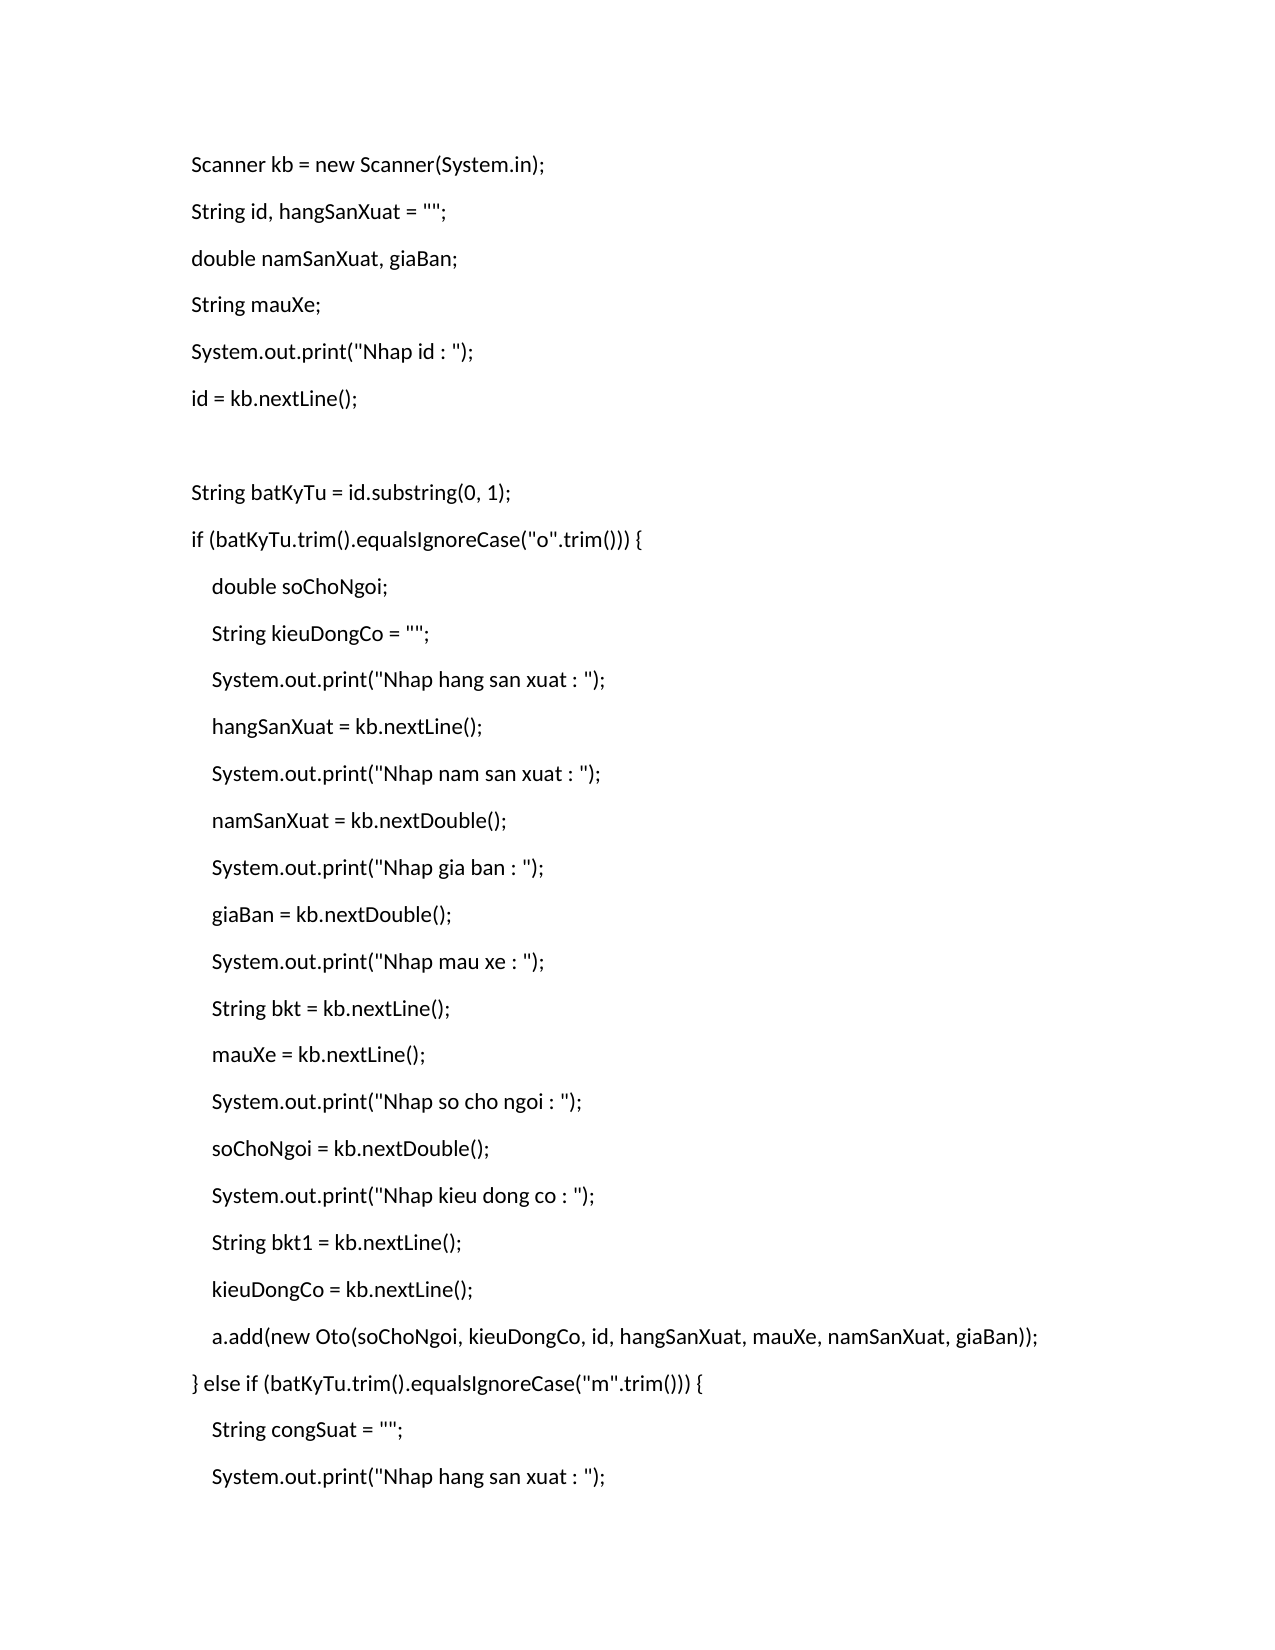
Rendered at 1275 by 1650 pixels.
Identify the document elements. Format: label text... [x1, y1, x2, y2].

text String kieuDongCo = ""; [150, 619, 1125, 647]
text System.out.print("Nhap mau xe : "); [150, 947, 1125, 975]
text System.out.print("Nhap id : "); [150, 337, 1125, 366]
text System.out.print("Nhap hang san xuat : "); [150, 1462, 1125, 1491]
text String bkt1 = kb.nextLine(); [150, 1228, 1125, 1256]
text double namSanXuat, giaBan; [150, 244, 1125, 272]
text String congSuat = ""; [150, 1416, 1125, 1444]
text System.out.print("Nhap nam san xuat : "); [150, 759, 1125, 787]
text soChoNgoi = kb.nextDouble(); [150, 1134, 1125, 1162]
text System.out.print("Nhap so cho ngoi : "); [150, 1087, 1125, 1116]
text giaBan = kb.nextDouble(); [150, 900, 1125, 928]
text String id, hangSanXuat = ""; [150, 197, 1125, 225]
text mauXe = kb.nextLine(); [150, 1041, 1125, 1069]
text if (batKyTu.trim().equalsIgnoreCase("o".trim())) { [150, 525, 1125, 553]
text Scanner kb = new Scanner(System.in); [150, 150, 1125, 178]
text System.out.print("Nhap hang san xuat : "); [150, 666, 1125, 694]
text String bkt = kb.nextLine(); [150, 994, 1125, 1022]
text namSanXuat = kb.nextDouble(); [150, 806, 1125, 834]
text hangSanXuat = kb.nextLine(); [150, 712, 1125, 741]
text String mauXe; [150, 291, 1125, 319]
text kieuDongCo = kb.nextLine(); [150, 1275, 1125, 1303]
text } else if (batKyTu.trim().equalsIgnoreCase("m".trim())) { [150, 1369, 1125, 1397]
text String batKyTu = id.substring(0, 1); [150, 478, 1125, 506]
text a.add(new Oto(soChoNgoi, kieuDongCo, id, hangSanXuat, mauXe, namSanXuat, giaBan)); [150, 1322, 1125, 1350]
text System.out.print("Nhap gia ban : "); [150, 853, 1125, 881]
text double soChoNgoi; [150, 572, 1125, 600]
text System.out.print("Nhap kieu dong co : "); [150, 1181, 1125, 1209]
text id = kb.nextLine(); [150, 384, 1125, 412]
